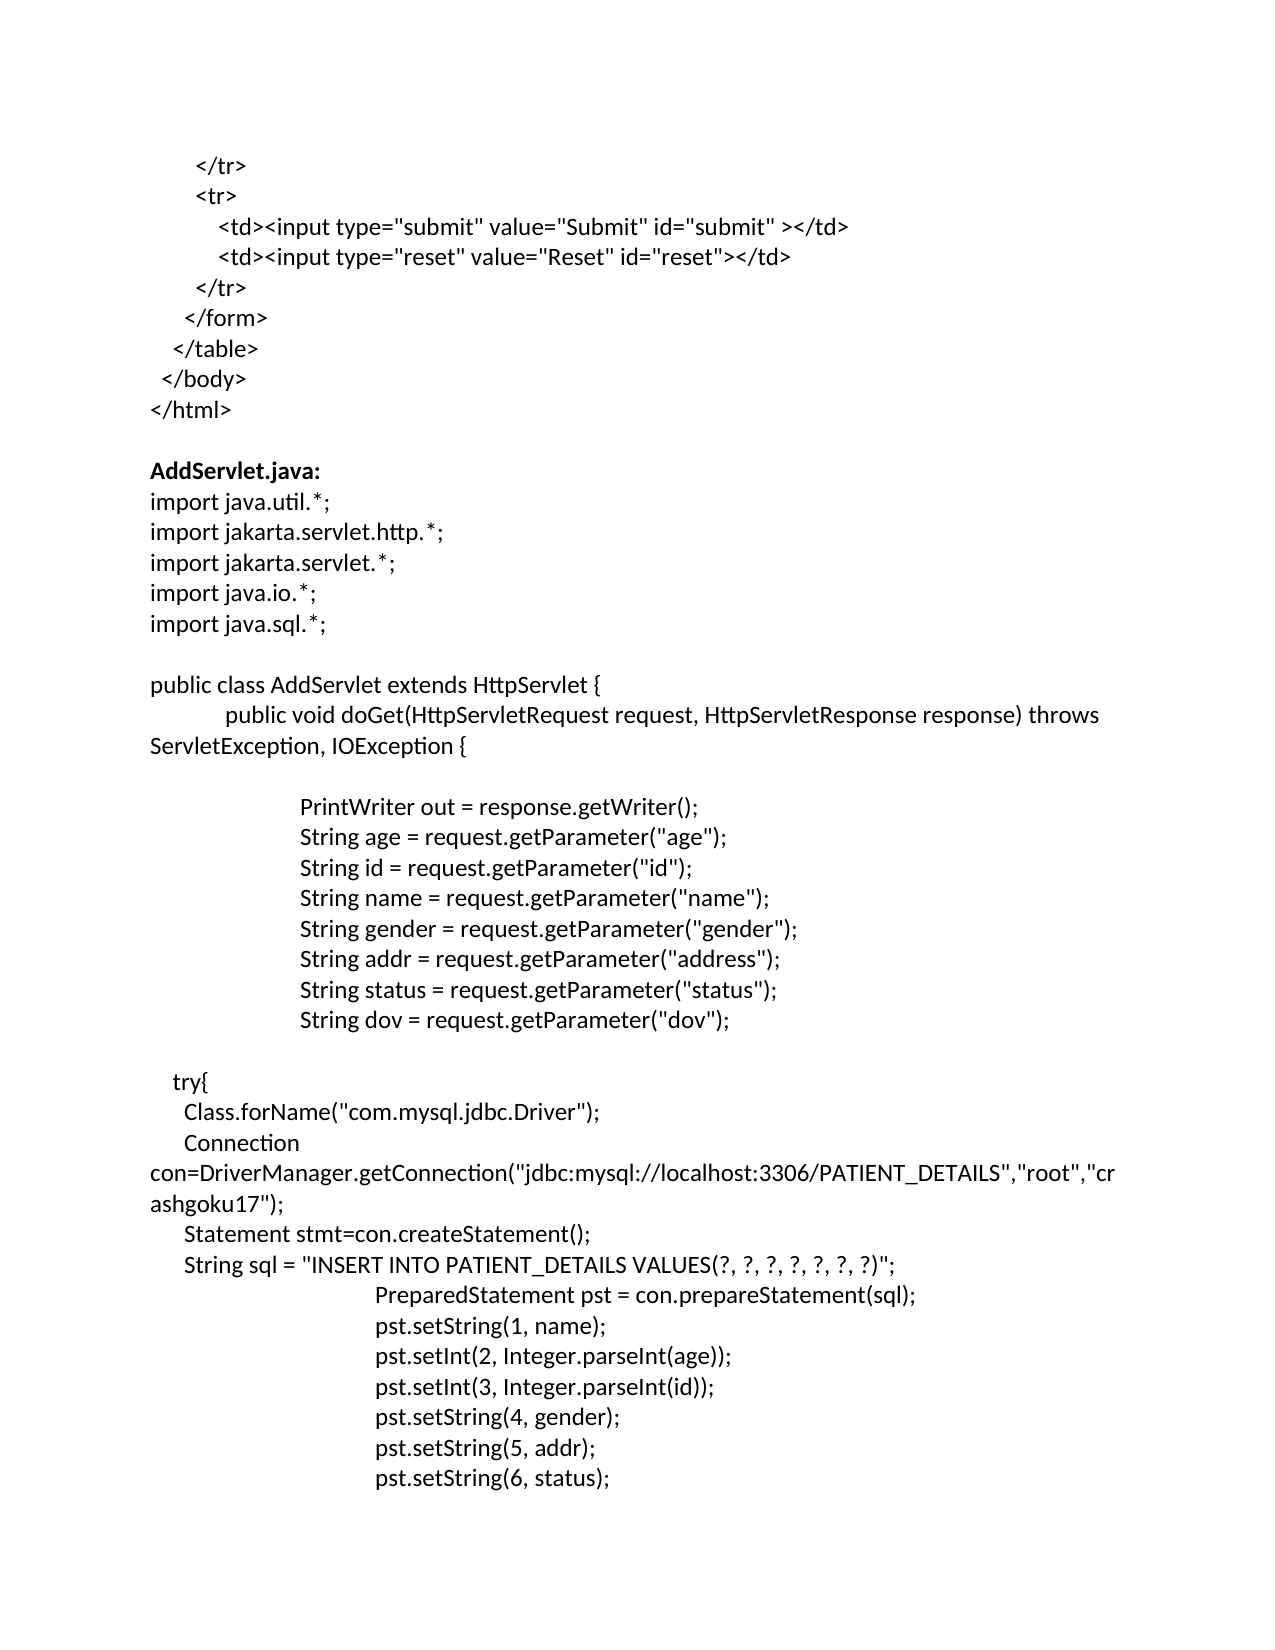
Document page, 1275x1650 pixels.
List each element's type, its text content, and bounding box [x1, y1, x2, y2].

text AddServlet.java: [150, 455, 1125, 486]
text </html> [150, 394, 1125, 425]
text import java.io.*; [150, 577, 1125, 608]
text pst.setInt(2, Integer.parseInt(age)); [150, 1340, 1125, 1371]
text Class.forName("com.mysql.jdbc.Driver"); [150, 1096, 1125, 1127]
text String id = request.getParameter("id"); [150, 852, 1125, 882]
text PrintWriter out = response.getWriter(); [150, 791, 1125, 821]
text Connection con=DriverManager.getConnection("jdbc:mysql://localhost:3306/PATIENT_DETAILS","root","crashgoku17"); [150, 1127, 1125, 1218]
text pst.setString(4, gender); [150, 1401, 1125, 1432]
text </table> [150, 333, 1125, 364]
text </tr> [150, 150, 1125, 181]
text import jakarta.servlet.*; [150, 547, 1125, 577]
text try{ [150, 1066, 1125, 1096]
text </body> [150, 364, 1125, 394]
text String status = request.getParameter("status"); [150, 974, 1125, 1004]
text String name = request.getParameter("name"); [150, 882, 1125, 913]
text Statement stmt=con.createStatement(); [150, 1218, 1125, 1249]
text public void doGet(HttpServletRequest request, HttpServletResponse response) throws ServletException, IOException { [150, 699, 1125, 760]
text <tr> [150, 181, 1125, 211]
text </tr> [150, 272, 1125, 303]
text String age = request.getParameter("age"); [150, 821, 1125, 852]
text </form> [150, 303, 1125, 333]
text <td><input type="reset" value="Reset" id="reset"></td> [150, 242, 1125, 272]
text <td><input type="submit" value="Submit" id="submit" ></td> [150, 211, 1125, 242]
text pst.setString(6, status); [150, 1462, 1125, 1493]
text String addr = request.getParameter("address"); [150, 943, 1125, 974]
text String gender = request.getParameter("gender"); [150, 913, 1125, 943]
text pst.setInt(3, Integer.parseInt(id)); [150, 1371, 1125, 1401]
text String dov = request.getParameter("dov"); [150, 1004, 1125, 1035]
text import java.sql.*; [150, 608, 1125, 638]
text import java.util.*; [150, 486, 1125, 516]
text pst.setString(5, addr); [150, 1432, 1125, 1462]
text PreparedStatement pst = con.prepareStatement(sql); [150, 1279, 1125, 1310]
text pst.setString(1, name); [150, 1310, 1125, 1340]
text import jakarta.servlet.http.*; [150, 516, 1125, 547]
text String sql = "INSERT INTO PATIENT_DETAILS VALUES(?, ?, ?, ?, ?, ?, ?)"; [150, 1249, 1125, 1279]
text public class AddServlet extends HttpServlet { [150, 669, 1125, 699]
